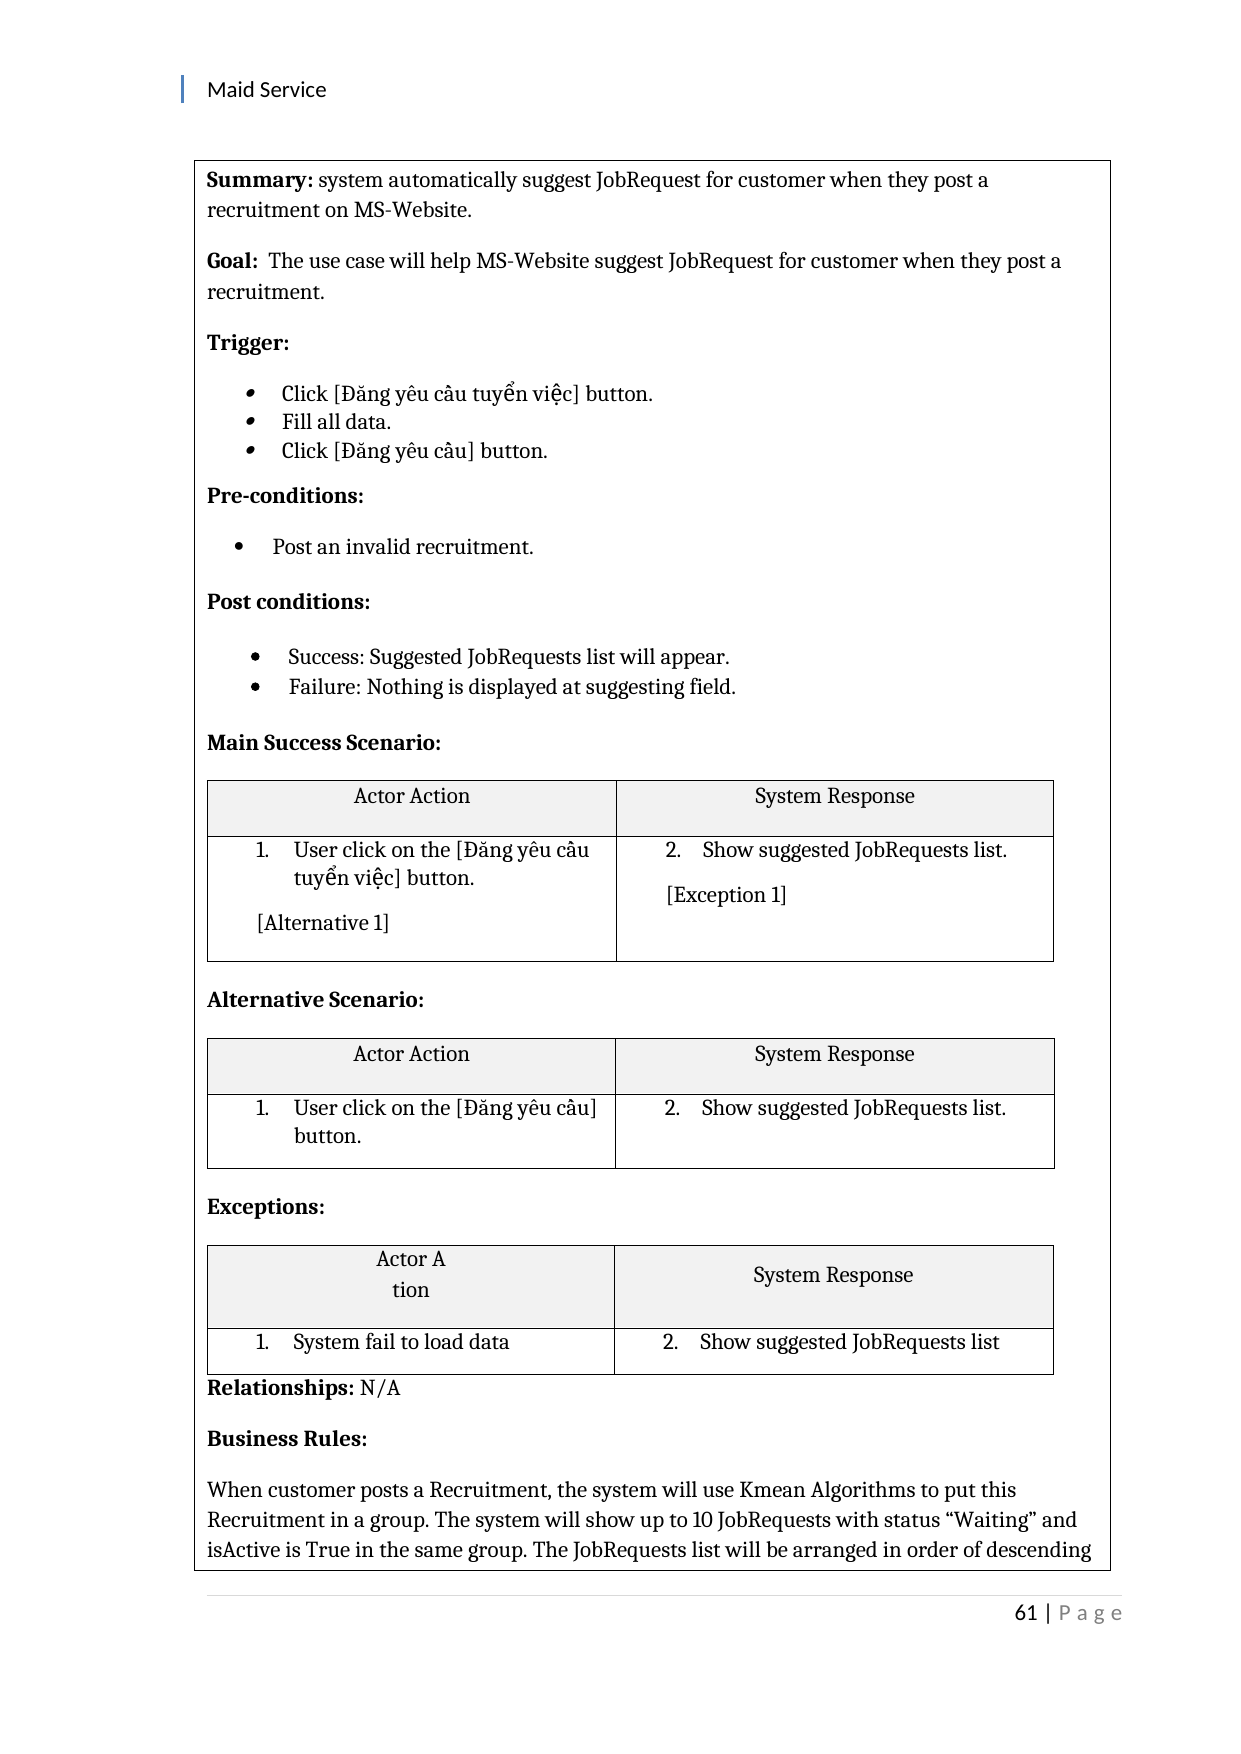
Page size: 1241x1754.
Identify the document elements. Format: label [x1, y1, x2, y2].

table_cell [195, 161, 1110, 1569]
